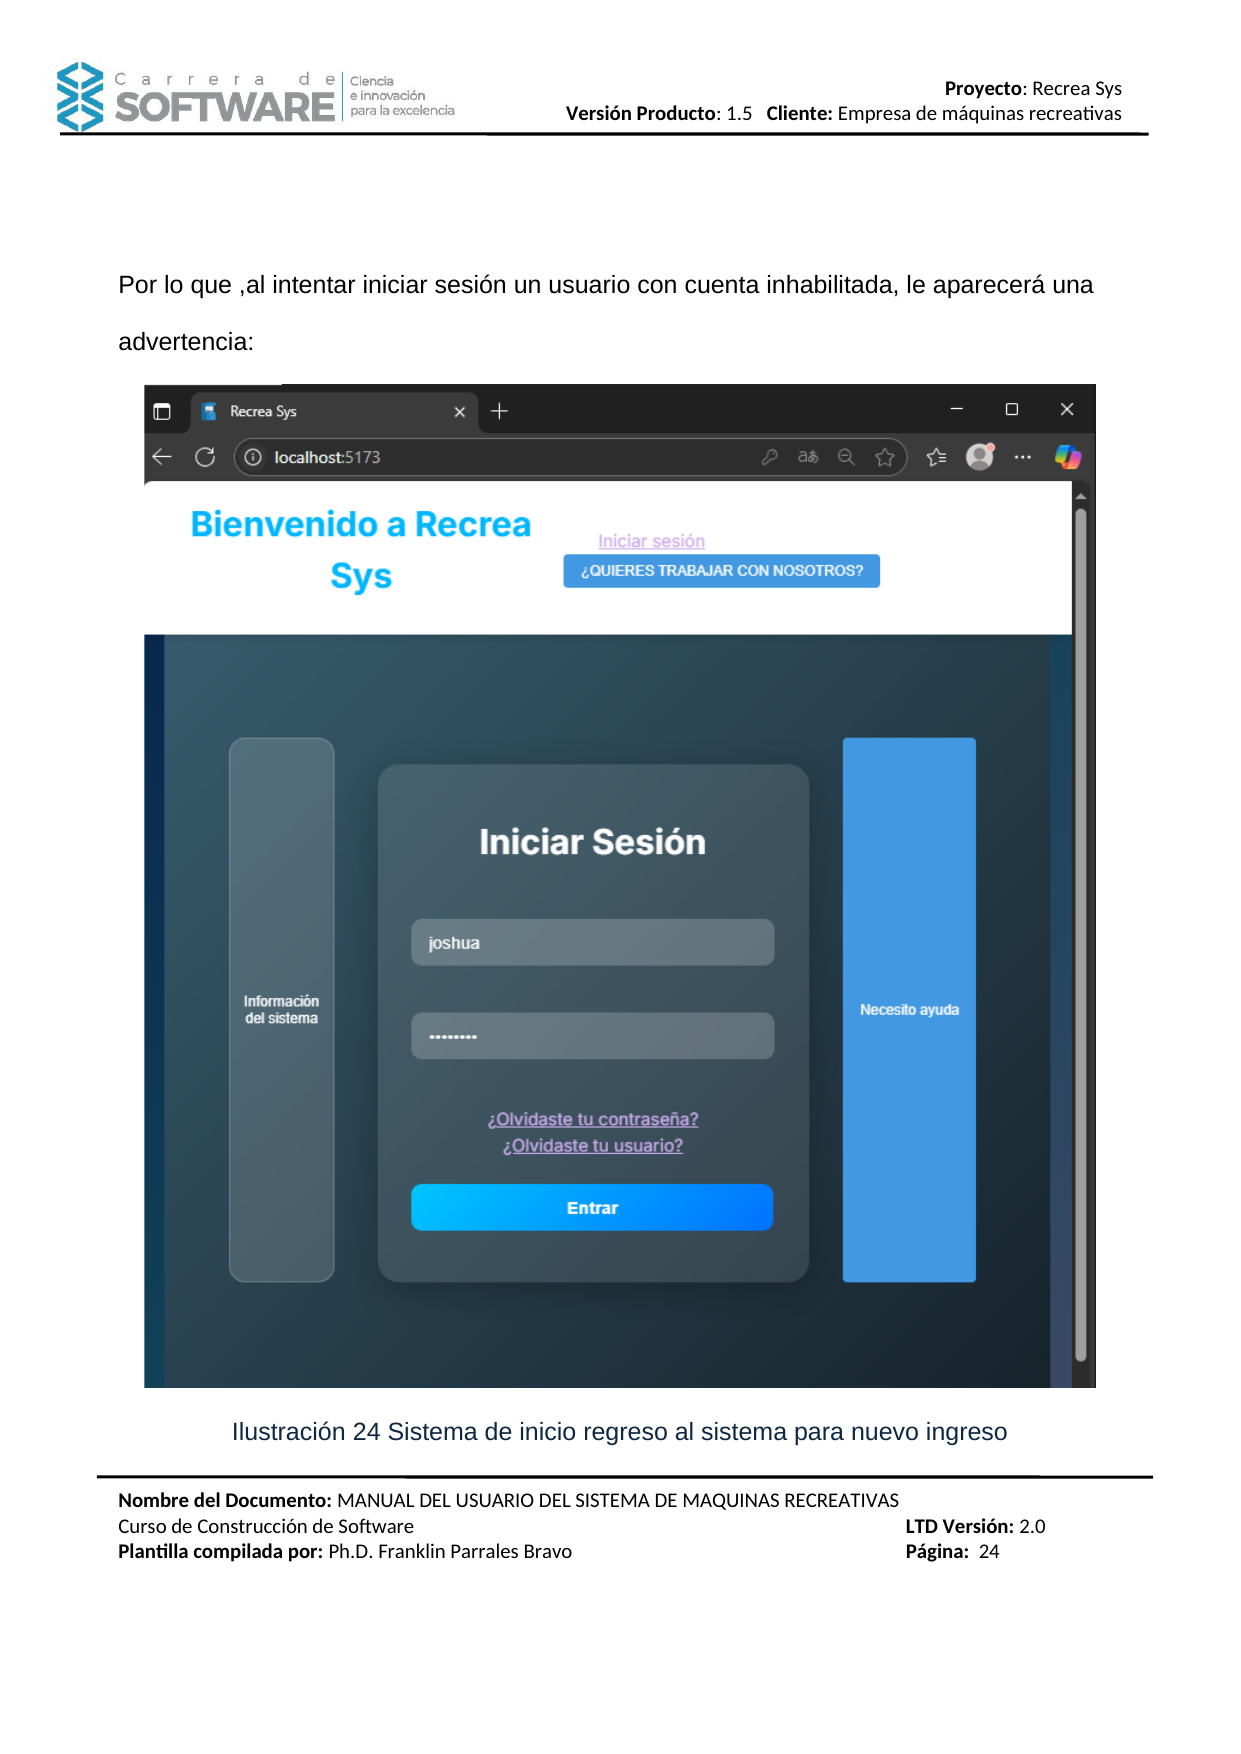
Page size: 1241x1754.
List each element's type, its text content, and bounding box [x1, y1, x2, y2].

text Ilustración 24 Sistema de inicio regreso al sistema para nuevo ingreso [118, 1417, 1122, 1445]
picture [144, 384, 1096, 1388]
picture [46, 46, 461, 154]
text Por lo que ,al intentar iniciar sesión un usuario con cuenta inhabilitada, le aparecerá una advertencia: [118, 269, 1122, 356]
